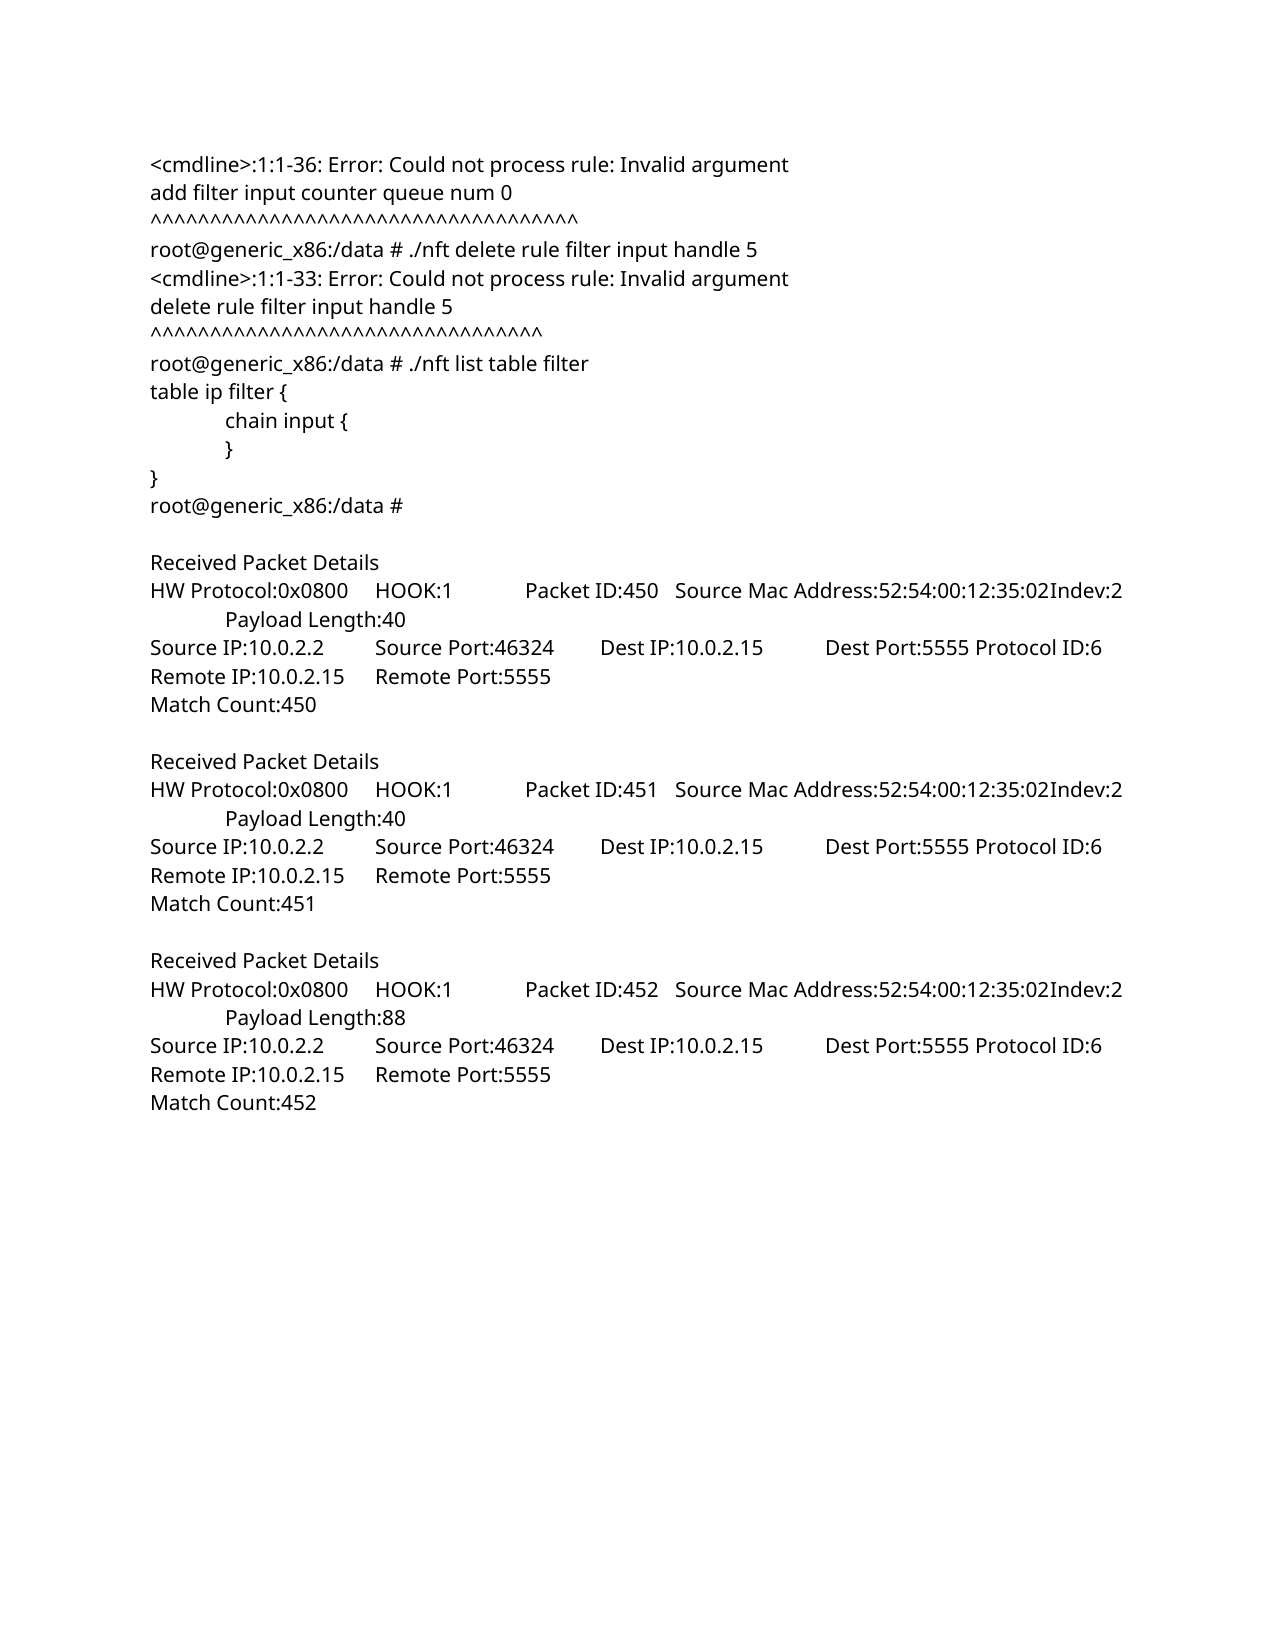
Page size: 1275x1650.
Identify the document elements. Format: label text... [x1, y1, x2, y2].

text Source IP:10.0.2.2 Source Port:46324 Dest IP:10.0.2.15 Dest Port:5555 Protocol ID:6 [150, 832, 1125, 861]
text HW Protocol:0x0800 HOOK:1 Packet ID:450 Source Mac Address:52:54:00:12:35:02 Indev:2 Payload Length:40 [150, 577, 1125, 633]
text <cmdline>:1:1-33: Error: Could not process rule: Invalid argument [150, 264, 1125, 292]
text Remote IP:10.0.2.15 Remote Port:5555 [150, 861, 1125, 889]
text root@generic_x86:/data # ./nft list table filter [150, 349, 1125, 377]
text add filter input counter queue num 0 [150, 178, 1125, 207]
text Remote IP:10.0.2.15 Remote Port:5555 [150, 1060, 1125, 1088]
text Received Packet Details [150, 946, 1125, 975]
text ^^^^^^^^^^^^^^^^^^^^^^^^^^^^^^^^^^^^ [150, 207, 1125, 235]
text root@generic_x86:/data # [150, 491, 1125, 520]
text Match Count:450 [150, 690, 1125, 719]
text chain input { [150, 406, 1125, 434]
text <cmdline>:1:1-36: Error: Could not process rule: Invalid argument [150, 150, 1125, 178]
text Source IP:10.0.2.2 Source Port:46324 Dest IP:10.0.2.15 Dest Port:5555 Protocol ID:6 [150, 1032, 1125, 1060]
text Remote IP:10.0.2.15 Remote Port:5555 [150, 662, 1125, 690]
text delete rule filter input handle 5 [150, 292, 1125, 321]
text Received Packet Details [150, 548, 1125, 577]
text Received Packet Details [150, 747, 1125, 776]
text Source IP:10.0.2.2 Source Port:46324 Dest IP:10.0.2.15 Dest Port:5555 Protocol ID:6 [150, 633, 1125, 662]
text root@generic_x86:/data # ./nft delete rule filter input handle 5 [150, 235, 1125, 264]
text } [150, 463, 1125, 491]
text } [150, 434, 1125, 463]
text HW Protocol:0x0800 HOOK:1 Packet ID:451 Source Mac Address:52:54:00:12:35:02 Indev:2 Payload Length:40 [150, 776, 1125, 832]
text Match Count:452 [150, 1088, 1125, 1117]
text table ip filter { [150, 377, 1125, 406]
text Match Count:451 [150, 889, 1125, 918]
text HW Protocol:0x0800 HOOK:1 Packet ID:452 Source Mac Address:52:54:00:12:35:02 Indev:2 Payload Length:88 [150, 975, 1125, 1032]
text ^^^^^^^^^^^^^^^^^^^^^^^^^^^^^^^^^ [150, 321, 1125, 349]
